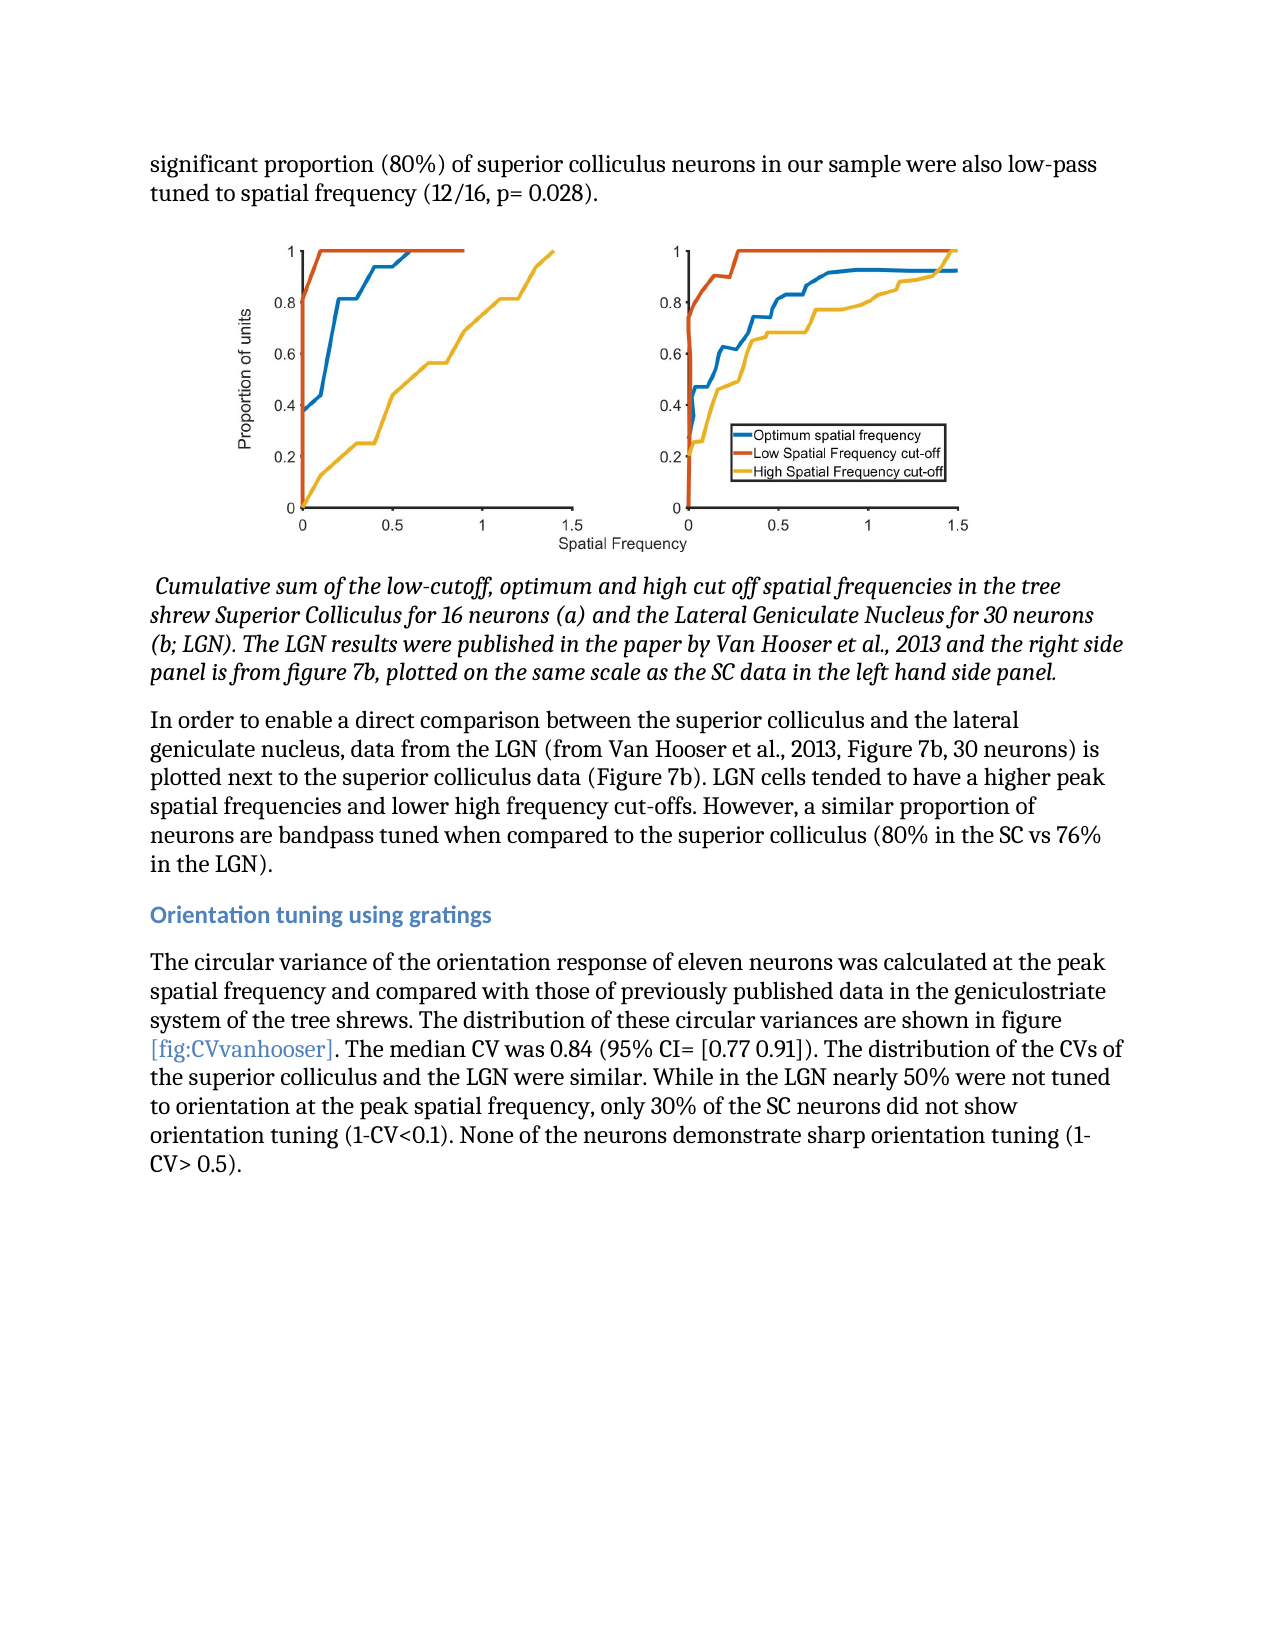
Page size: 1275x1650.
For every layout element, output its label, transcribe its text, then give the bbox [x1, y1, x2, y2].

text In order to enable a direct comparison between the superior colliculus and the lateral geniculate nucleus, data from the LGN (from Van Hooser et al., 2013, Figure 7b, 30 neurons) is plotted next to the superior colliculus data (Figure 7b). LGN cells tended to have a higher peak spatial frequencies and lower high frequency cut-offs. However, a similar proportion of neurons are bandpass tuned when compared to the superior colliculus (80% in the SC vs 76% in the LGN). [150, 706, 1125, 878]
picture [168, 226, 1044, 552]
text The circular variance of the orientation response of eleven neurons was calculated at the peak spatial frequency and compared with those of previously published data in the geniculostriate system of the tree shrews. The distribution of these circular variances are shown in figure [fig:CVvanhooser]. The median CV was 0.84 (95% CI= [0.77 0.91]). The distribution of the CVs of the superior colliculus and the LGN were similar. While in the LGN nearly 50% were not tuned to orientation at the peak spatial frequency, only 30% of the SC neurons did not show orientation tuning (1-CV<0.1). None of the neurons demonstrate sharp orientation tuning (1-CV> 0.5). [150, 948, 1125, 1178]
text Cumulative sum of the low-cutoff, optimum and high cut off spatial frequencies in the tree shrew Superior Colliculus for 16 neurons (a) and the Lateral Geniculate Nucleus for 30 neurons (b; LGN). The LGN results were published in the paper by Van Hooser et al., 2013 and the right side panel is from figure 7b, plotted on the same scale as the SC data in the left hand side panel. [150, 572, 1125, 687]
subtitle Orientation tuning using gratings [150, 899, 1125, 929]
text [150, 150, 1125, 207]
